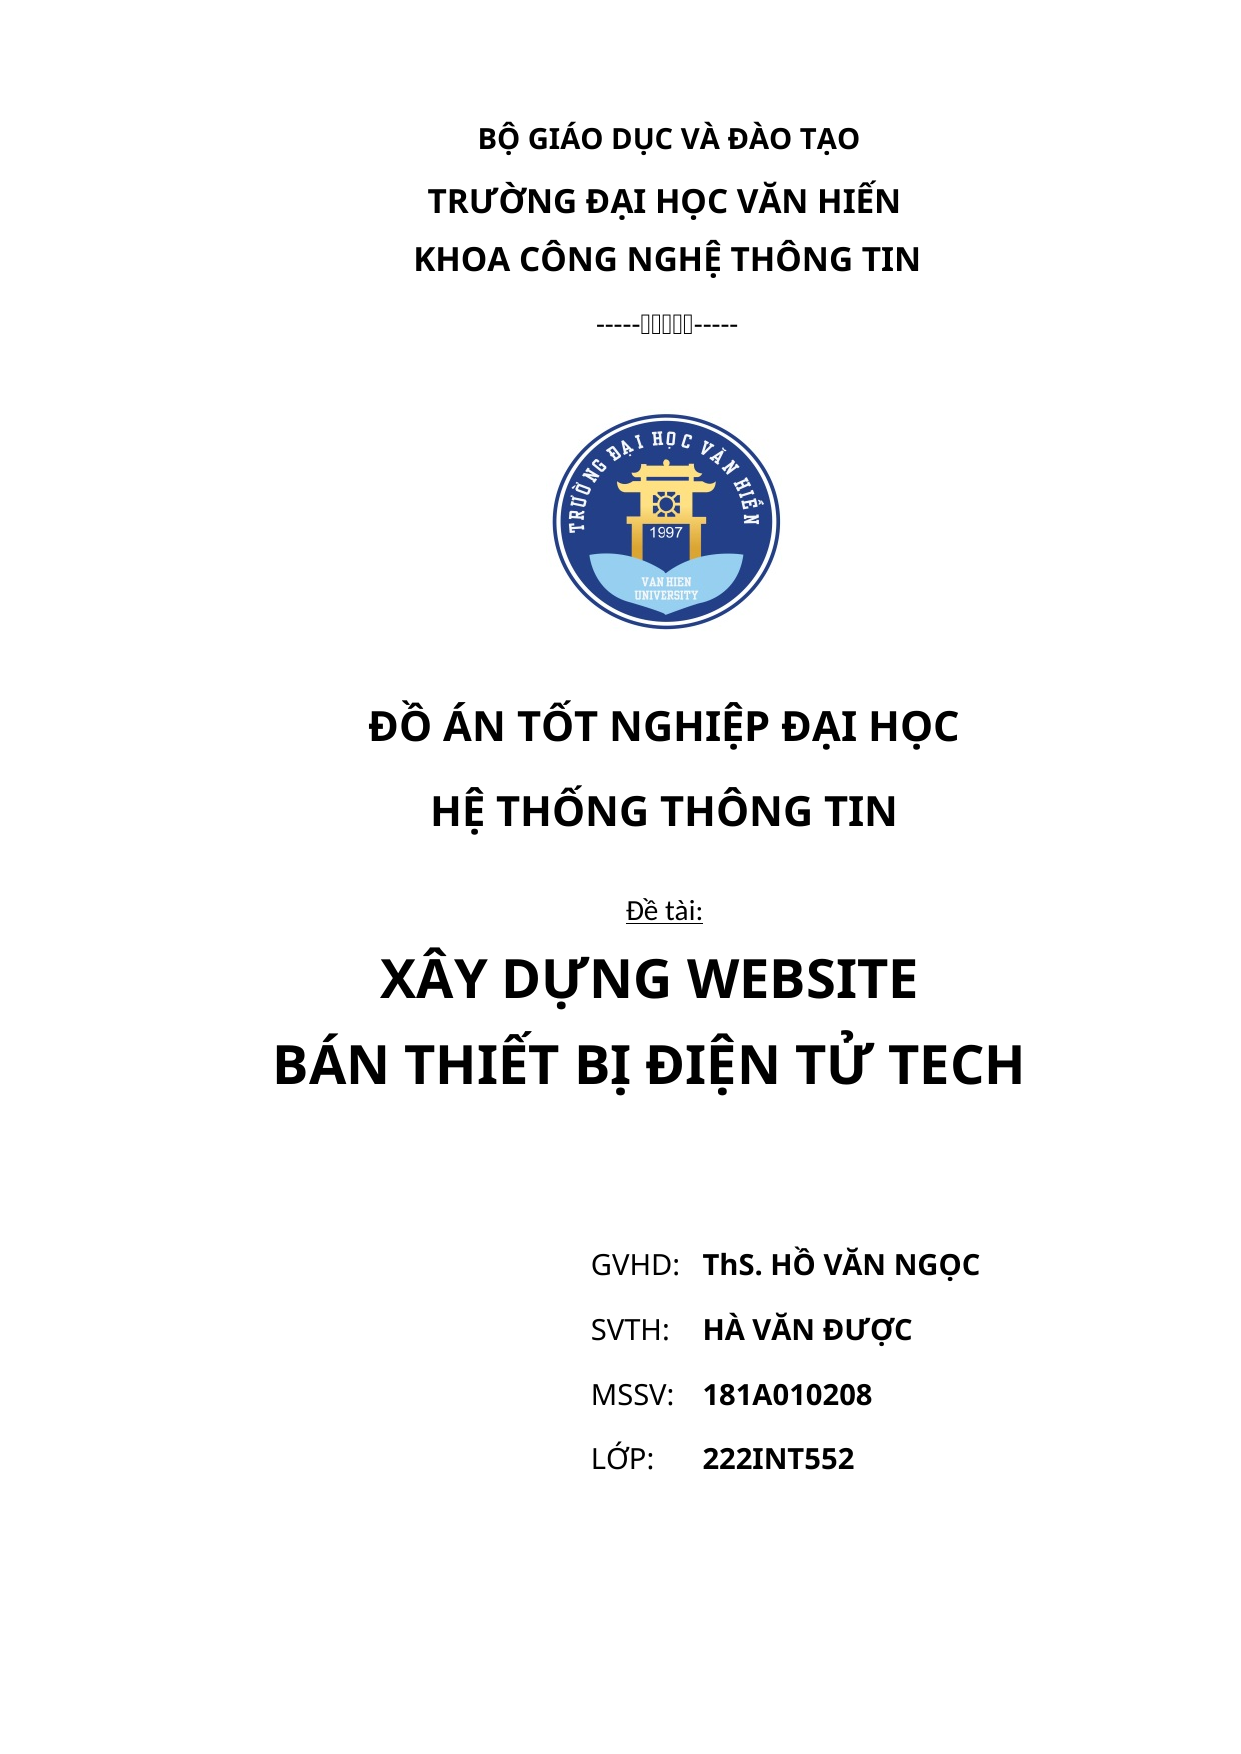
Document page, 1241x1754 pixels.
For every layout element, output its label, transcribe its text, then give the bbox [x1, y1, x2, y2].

text BỘ GIÁO DỤC VÀ ĐÀO TẠO [402, 118, 1152, 158]
text SVTH: HÀ VĂN ĐƯỢC [591, 1309, 1152, 1349]
text BÁN THIẾT BỊ ĐIỆN TỬ TECH [177, 1027, 1122, 1100]
text ---------- [177, 306, 1157, 342]
text ĐỒ ÁN TỐT NGHIỆP ĐẠI HỌC [177, 697, 1152, 754]
text TRƯỜNG ĐẠI HỌC VĂN HIẾN [177, 178, 1152, 223]
picture [546, 408, 783, 632]
text GVHD: ThS. HỒ VĂN NGỌC [591, 1244, 1152, 1284]
text XÂY DỰNG WEBSITE [177, 940, 1122, 1014]
text HỆ THỐNG THÔNG TIN [177, 782, 1152, 839]
text LỚP: 222INT552 [591, 1439, 1152, 1478]
text MSSV: 181A010208 [591, 1374, 1152, 1414]
text KHOA CÔNG NGHỆ THÔNG TIN [177, 236, 1157, 281]
text Đề tài: [177, 892, 1152, 928]
